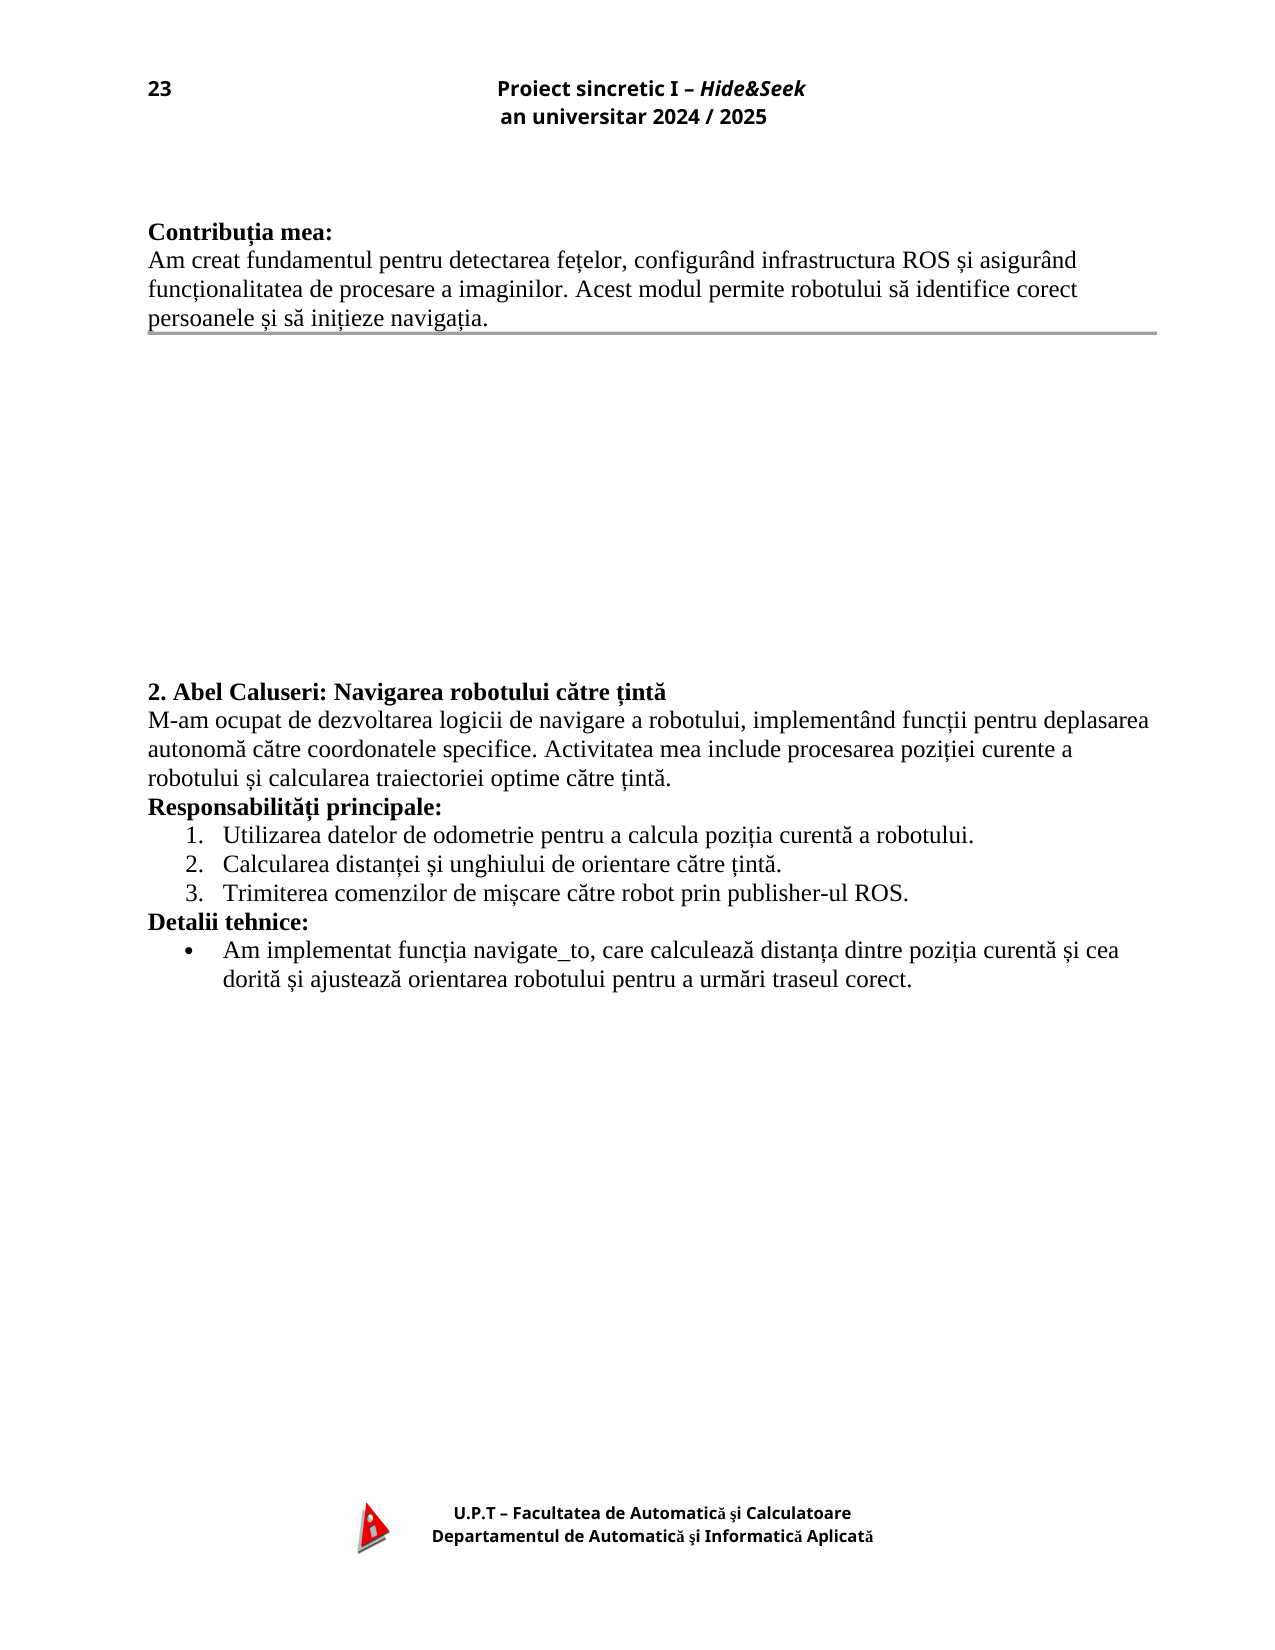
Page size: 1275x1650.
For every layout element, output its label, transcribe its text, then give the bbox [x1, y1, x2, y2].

list Utilizarea datelor de odometrie pentru a calcula poziția curentă a robotului. [185, 820, 1157, 849]
text Responsabilități principale: [148, 792, 1157, 820]
text M-am ocupat de dezvoltarea logicii de navigare a robotului, implementând funcții pentru deplasarea autonomă către coordonatele specifice. Activitatea mea include procesarea poziției curente a robotului și calcularea traiectoriei optime către țintă. [148, 705, 1157, 792]
list Am implementat funcția navigate_to, care calculează distanța dintre poziția curentă și cea dorită și ajustează orientarea robotului pentru a urmări traseul corect. [185, 935, 1157, 993]
list Trimiterea comenzilor de mișcare către robot prin publisher-ul ROS. [185, 878, 1157, 907]
picture [334, 1486, 415, 1576]
list Calcularea distanței și unghiului de orientare către țintă. [185, 849, 1157, 878]
text Contribuția mea: [148, 217, 1157, 245]
text 2. Abel Caluseri: Navigarea robotului către țintă [148, 677, 1157, 705]
text Detalii tehnice: [148, 907, 1157, 935]
text Am creat fundamentul pentru detectarea fețelor, configurând infrastructura ROS și asigurând funcționalitatea de procesare a imaginilor. Acest modul permite robotului să identifice corect persoanele și să inițieze navigația. [148, 245, 1157, 331]
